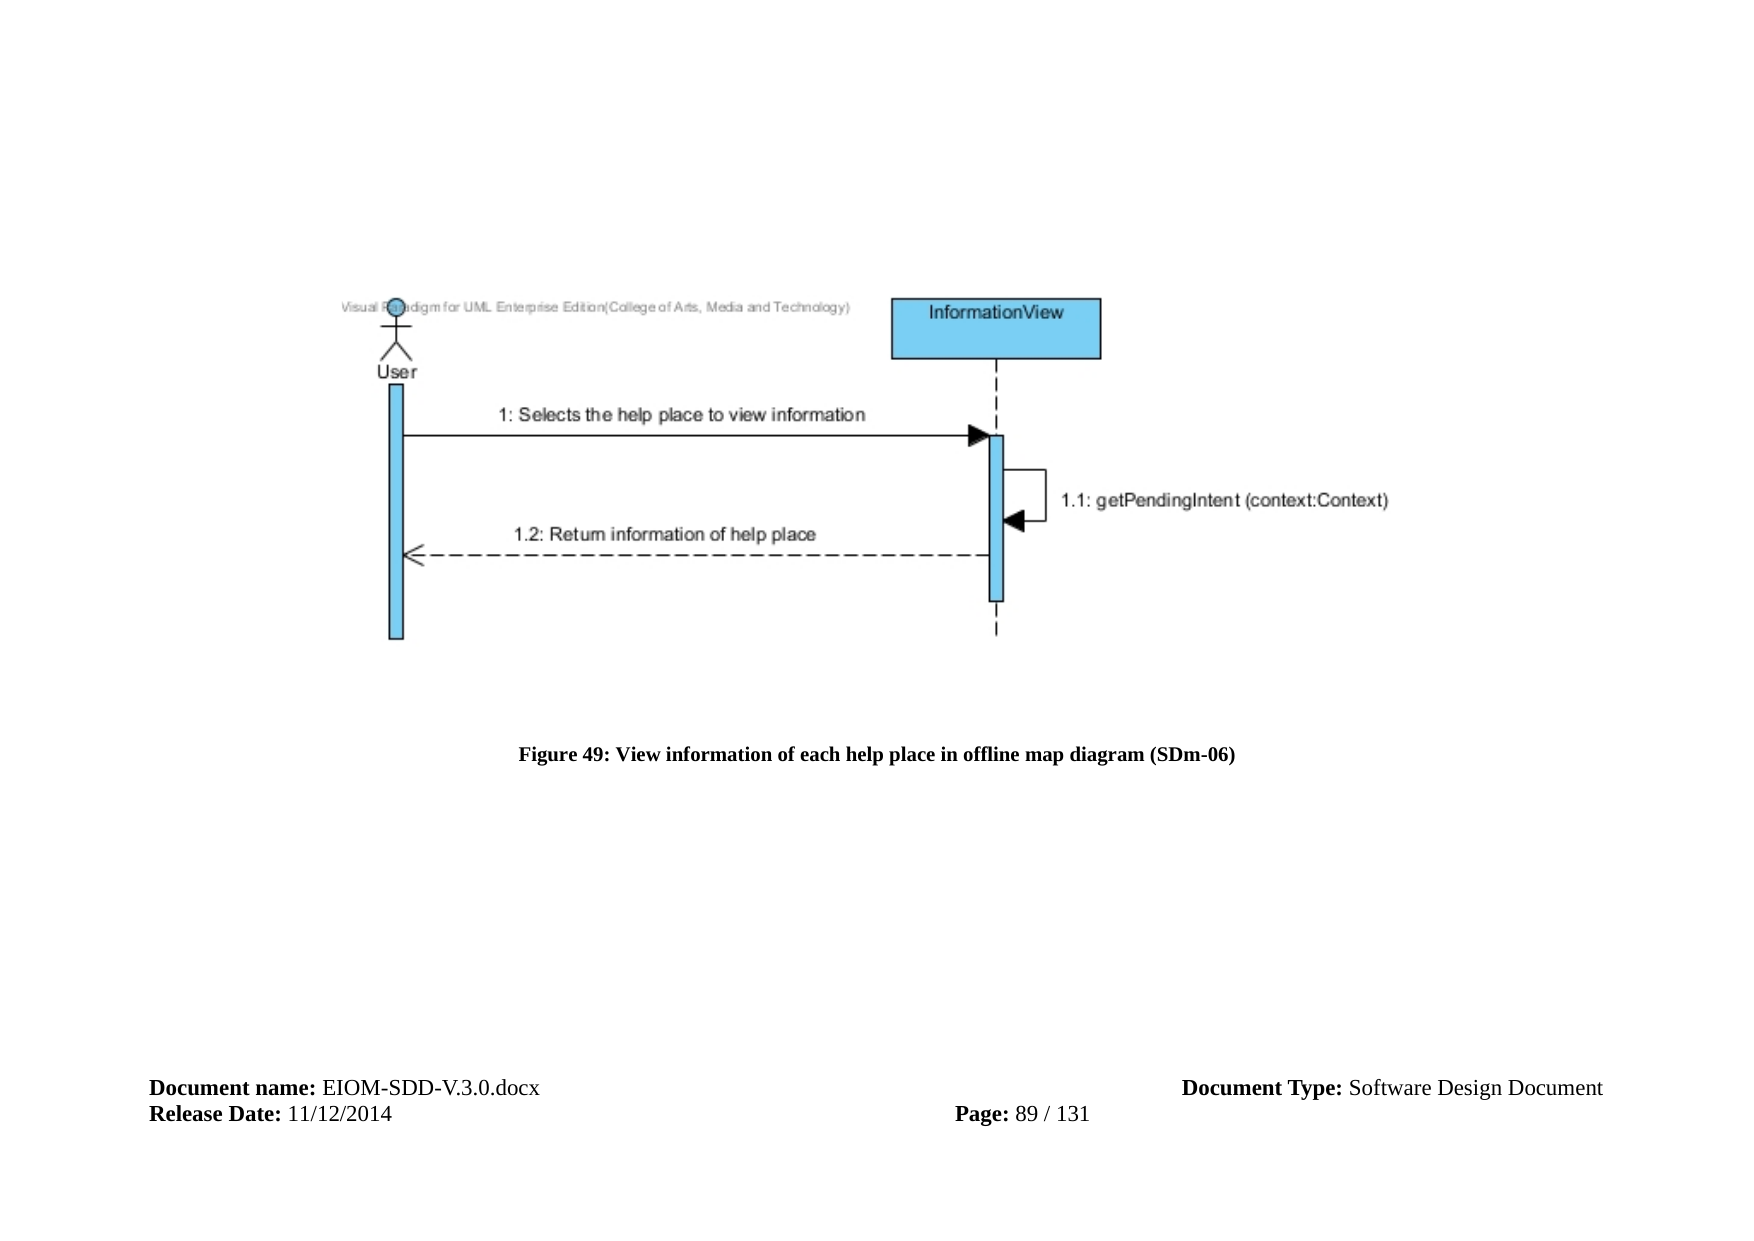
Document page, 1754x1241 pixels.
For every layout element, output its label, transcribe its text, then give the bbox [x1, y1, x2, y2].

text Figure 49: View information of each help place in offline map diagram (SDm-06) [150, 742, 1604, 766]
picture [341, 295, 1413, 647]
